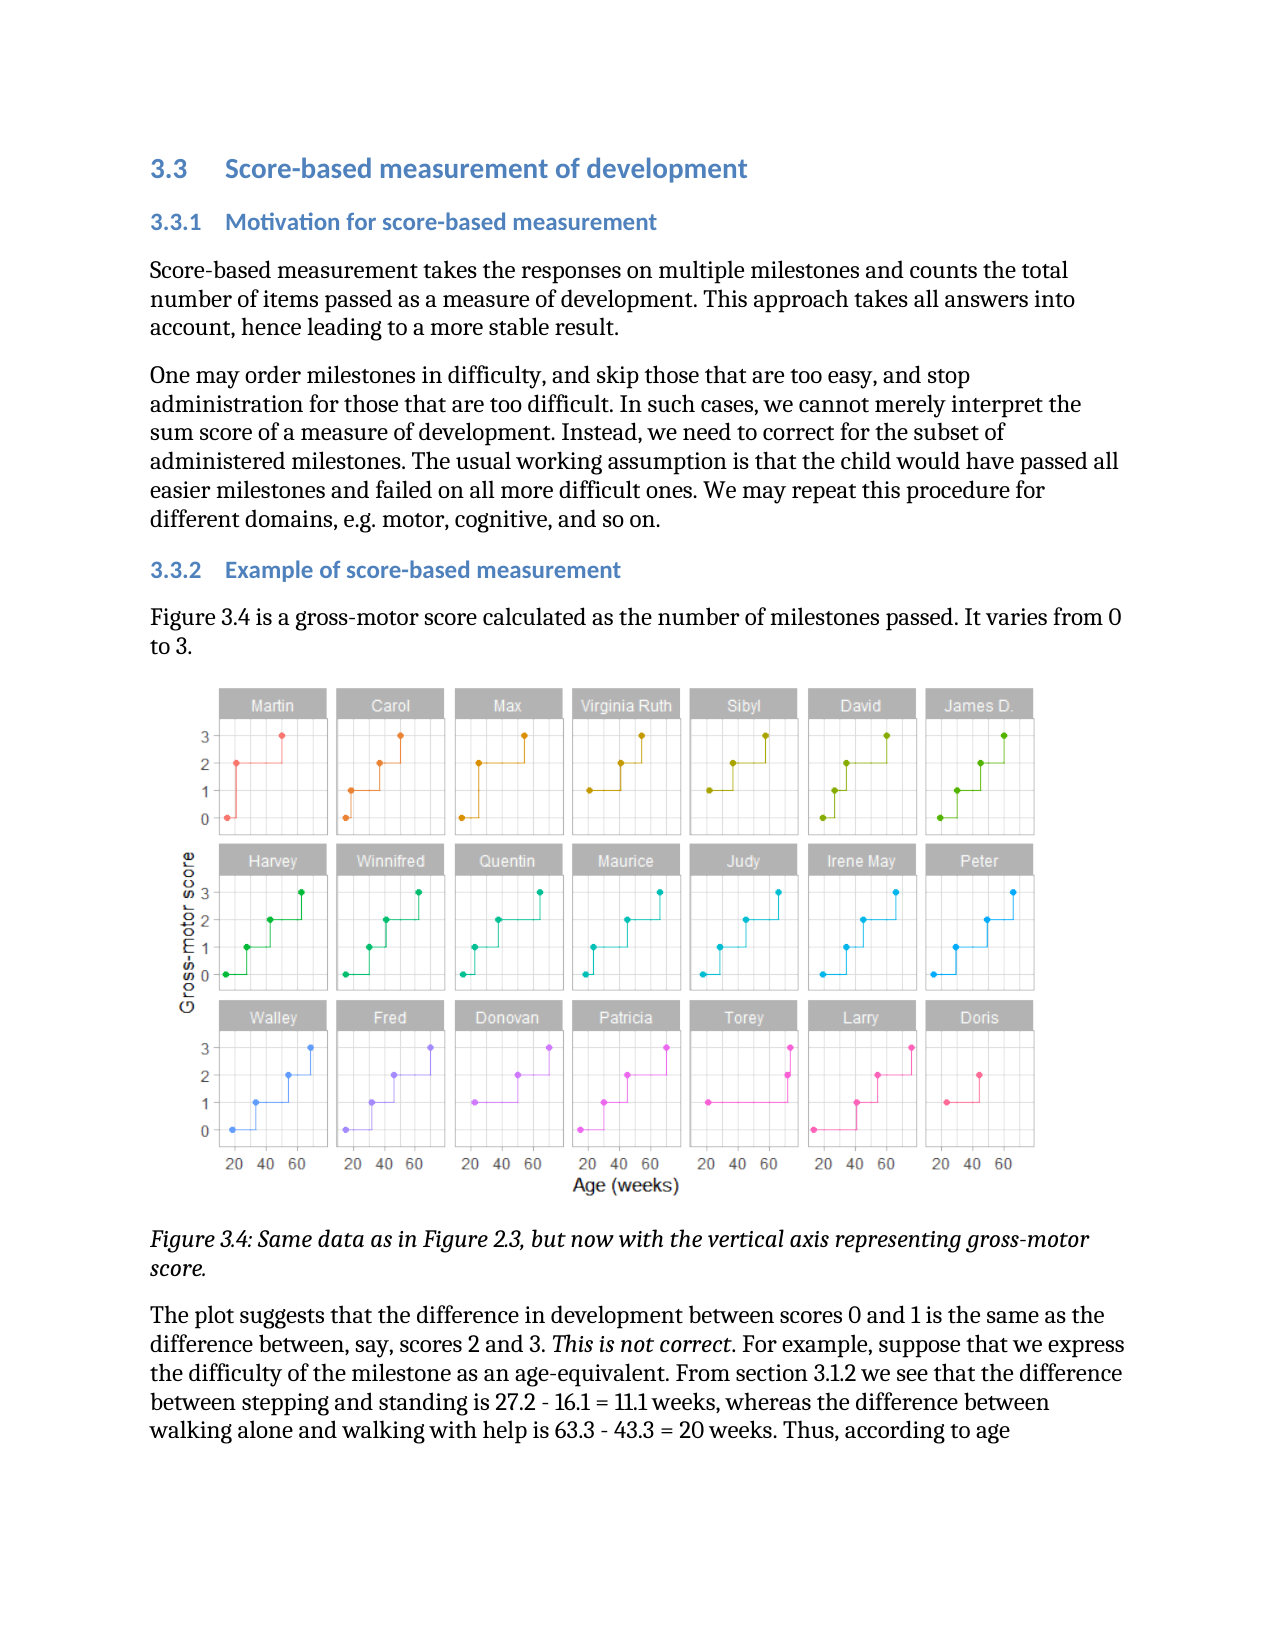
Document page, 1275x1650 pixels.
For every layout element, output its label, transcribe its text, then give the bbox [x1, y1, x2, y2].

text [150, 1301, 1125, 1445]
text Figure 3.4: Same data as in Figure 2.3, but now with the vertical axis representing gross-motor score. [150, 1225, 1125, 1283]
picture [168, 679, 1044, 1205]
text One may order milestones in difficulty, and skip those that are too easy, and stop administration for those that are too difficult. In such cases, we cannot merely interpret the sum score of a measure of development. Instead, we need to correct for the subset of administered milestones. The usual working assumption is that the child would have passed all easier milestones and failed on all more difficult ones. We may repeat this procedure for different domains, e.g. motor, cognitive, and so on. [150, 361, 1125, 533]
subtitle 3.3 Score-based measurement of development [150, 150, 1125, 186]
text Figure 3.4 is a gross-motor score calculated as the number of milestones passed. It varies from 0 to 3. [150, 603, 1125, 661]
subtitle 3.3.1 Motivation for score-based measurement [150, 206, 1125, 237]
text Score-based measurement takes the responses on multiple milestones and counts the total number of items passed as a measure of development. This approach takes all answers into account, hence leading to a more stable result. [150, 256, 1125, 342]
subtitle 3.3.2 Example of score-based measurement [150, 554, 1125, 584]
